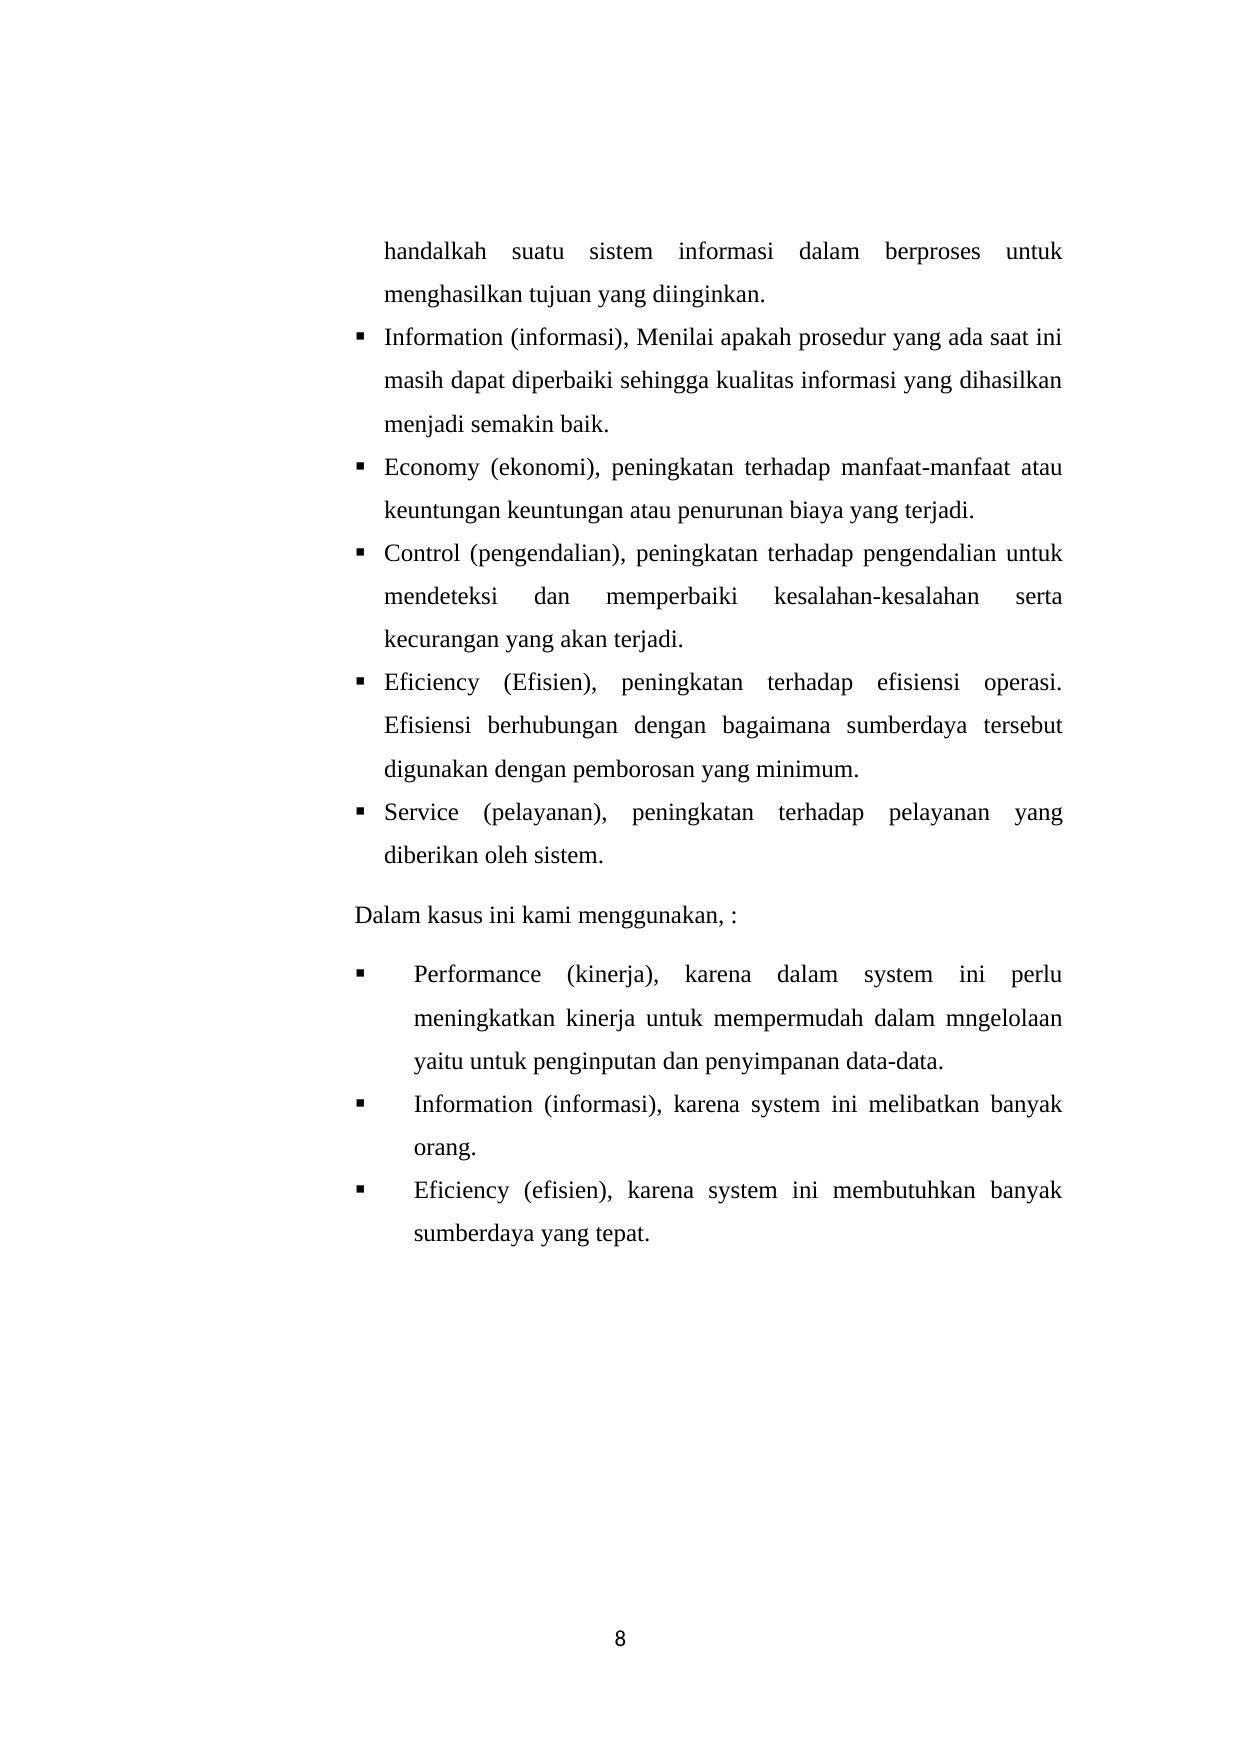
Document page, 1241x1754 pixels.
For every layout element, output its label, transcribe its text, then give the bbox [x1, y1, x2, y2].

list Eficiency (efisien), karena system ini membutuhkan banyak sumberdaya yang tepat. [354, 1175, 1063, 1247]
list Performance (kinerja), karena dalam system ini perlu meningkatkan kinerja untuk mempermudah dalam mngelolaan yaitu untuk penginputan dan penyimpanan data-data. [354, 959, 1063, 1074]
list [354, 236, 1063, 308]
list Information (informasi), karena system ini melibatkan banyak orang. [354, 1089, 1063, 1161]
list Control (pengendalian), peningkatan terhadap pengendalian untuk mendeteksi dan memperbaiki kesalahan-kesalahan serta kecurangan yang akan terjadi. [354, 538, 1063, 653]
list Information (informasi), Menilai apakah prosedur yang ada saat ini masih dapat diperbaiki sehingga kualitas informasi yang dihasilkan menjadi semakin baik. [354, 322, 1063, 437]
list Service (pelayanan), peningkatan terhadap pelayanan yang diberikan oleh sistem. [354, 797, 1063, 869]
text Dalam kasus ini kami menggunakan, : [354, 900, 1063, 928]
list Economy (ekonomi), peningkatan terhadap manfaat-manfaat atau keuntungan keuntungan atau penurunan biaya yang terjadi. [354, 452, 1063, 524]
list Eficiency (Efisien), peningkatan terhadap efisiensi operasi. Efisiensi berhubungan dengan bagaimana sumberdaya tersebut digunakan dengan pemborosan yang minimum. [354, 667, 1063, 782]
